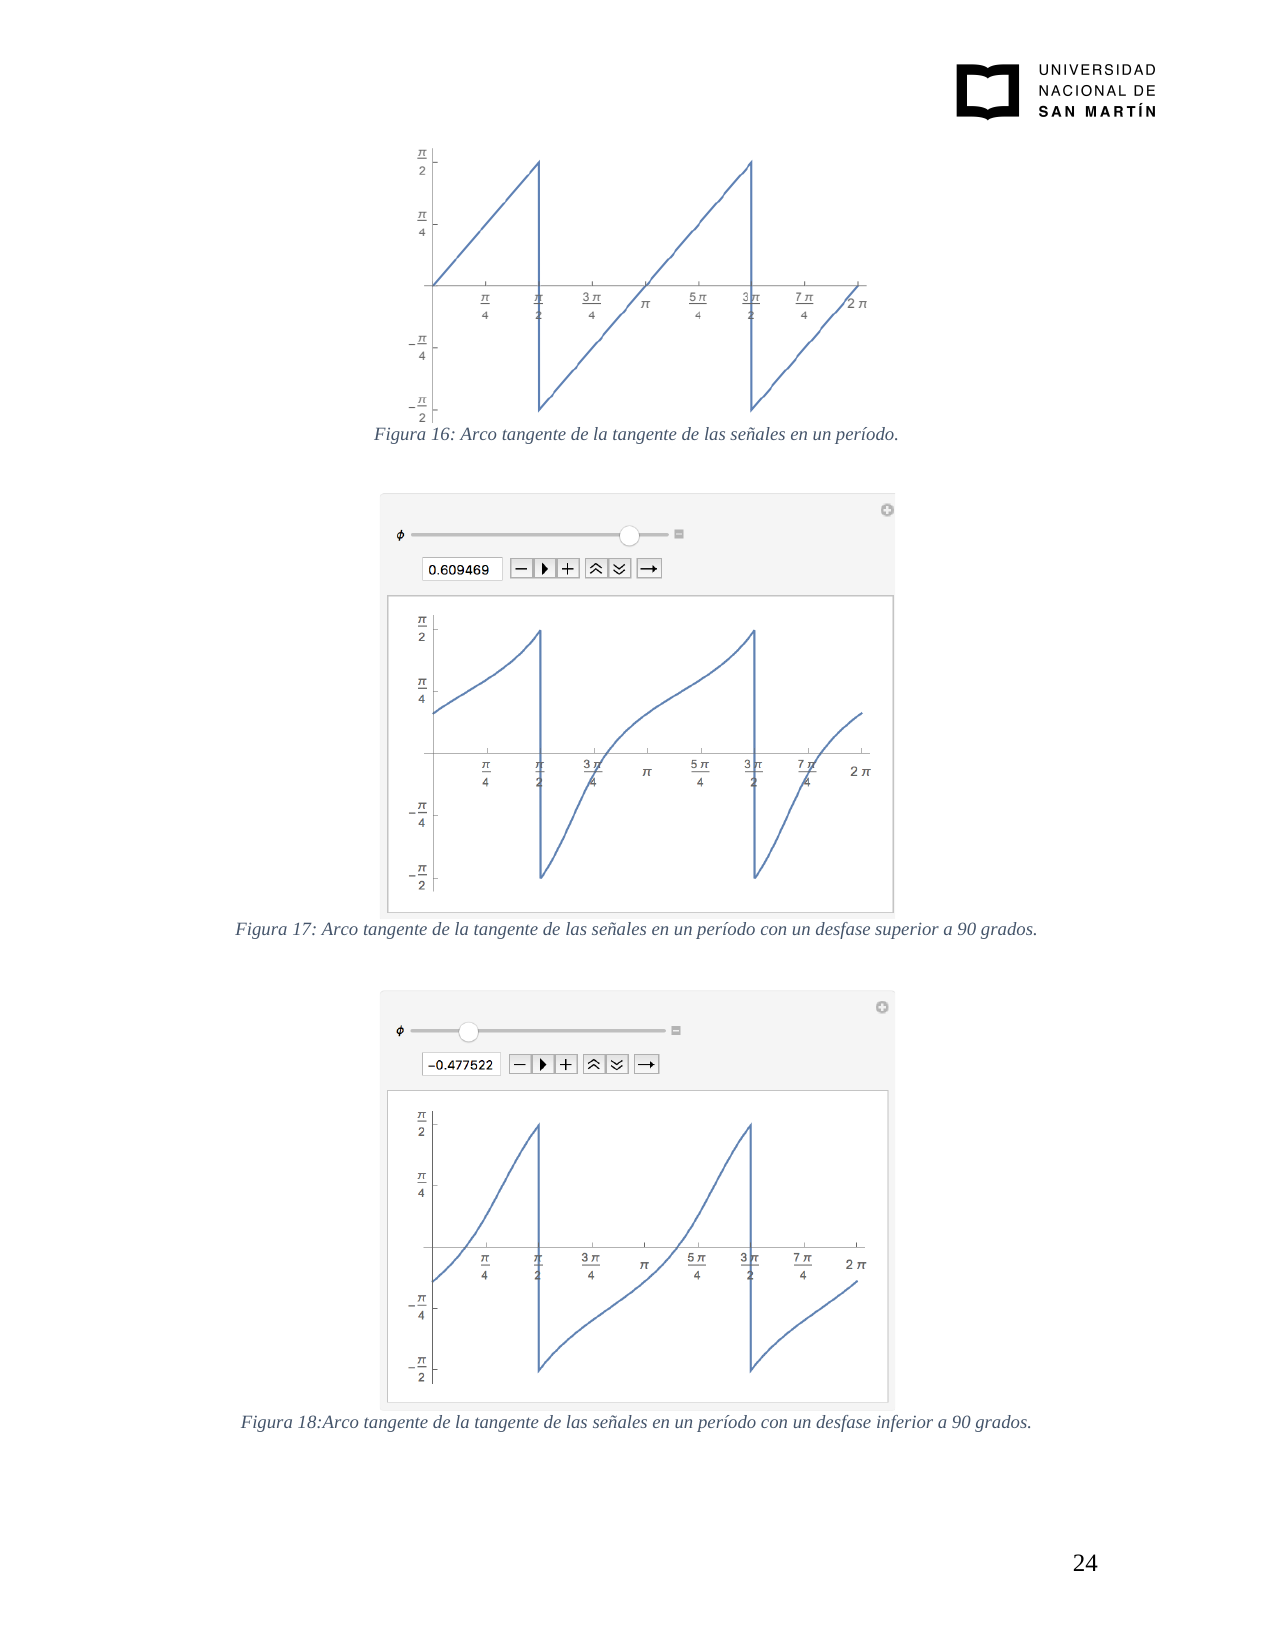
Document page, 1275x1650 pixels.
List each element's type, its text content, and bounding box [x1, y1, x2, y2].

picture [379, 493, 896, 919]
text Figura 18:Arco tangente de la tangente de las señales en un período con un desfase inferior a 90 grados. [177, 1411, 1098, 1432]
text Figura 17: Arco tangente de la tangente de las señales en un período con un desfase superior a 90 grados. [177, 918, 1098, 940]
picture [945, 55, 1165, 128]
text Figura 16: Arco tangente de la tangente de las señales en un período. [177, 423, 1098, 444]
picture [379, 989, 896, 1411]
